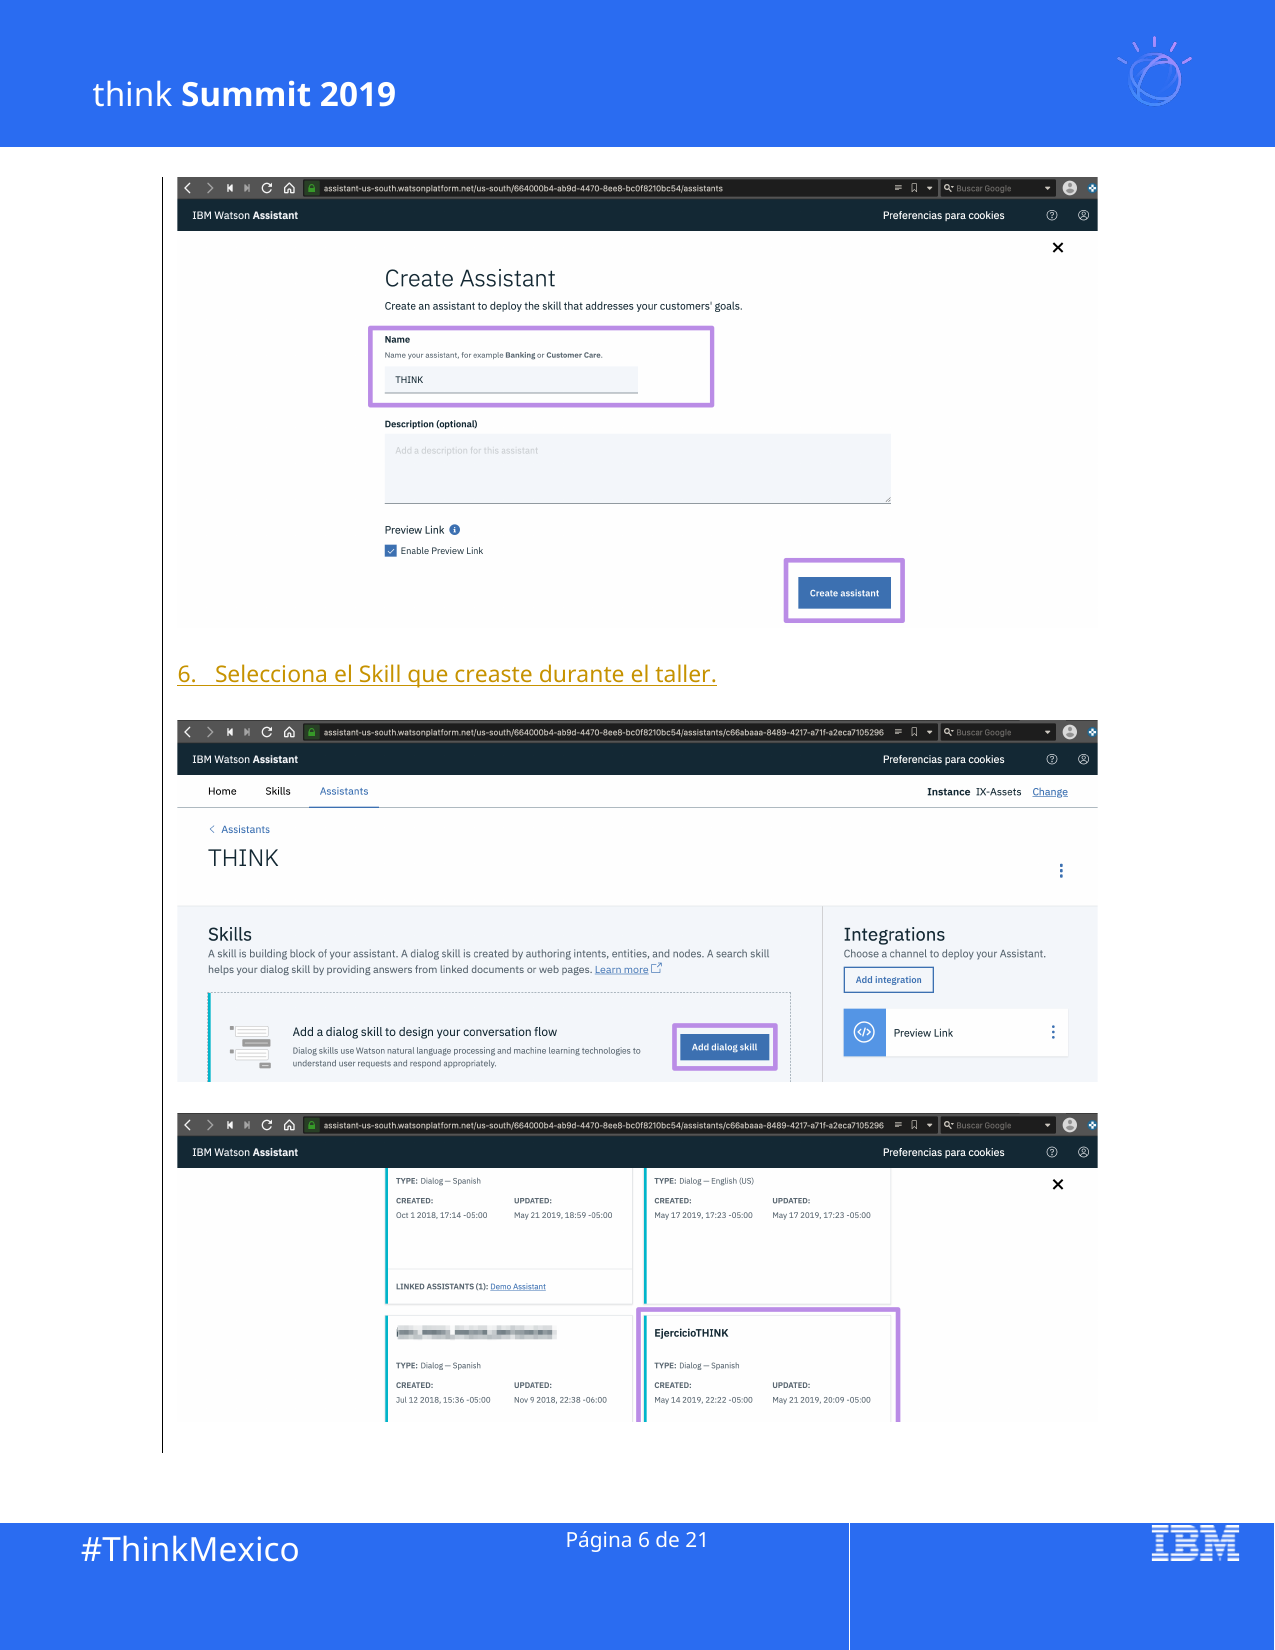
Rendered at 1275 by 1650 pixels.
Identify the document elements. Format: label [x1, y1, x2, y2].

picture [1151, 1525, 1240, 1561]
picture [1117, 35, 1192, 107]
picture [177, 720, 1098, 1082]
picture [177, 177, 1098, 628]
picture [177, 1113, 1098, 1422]
